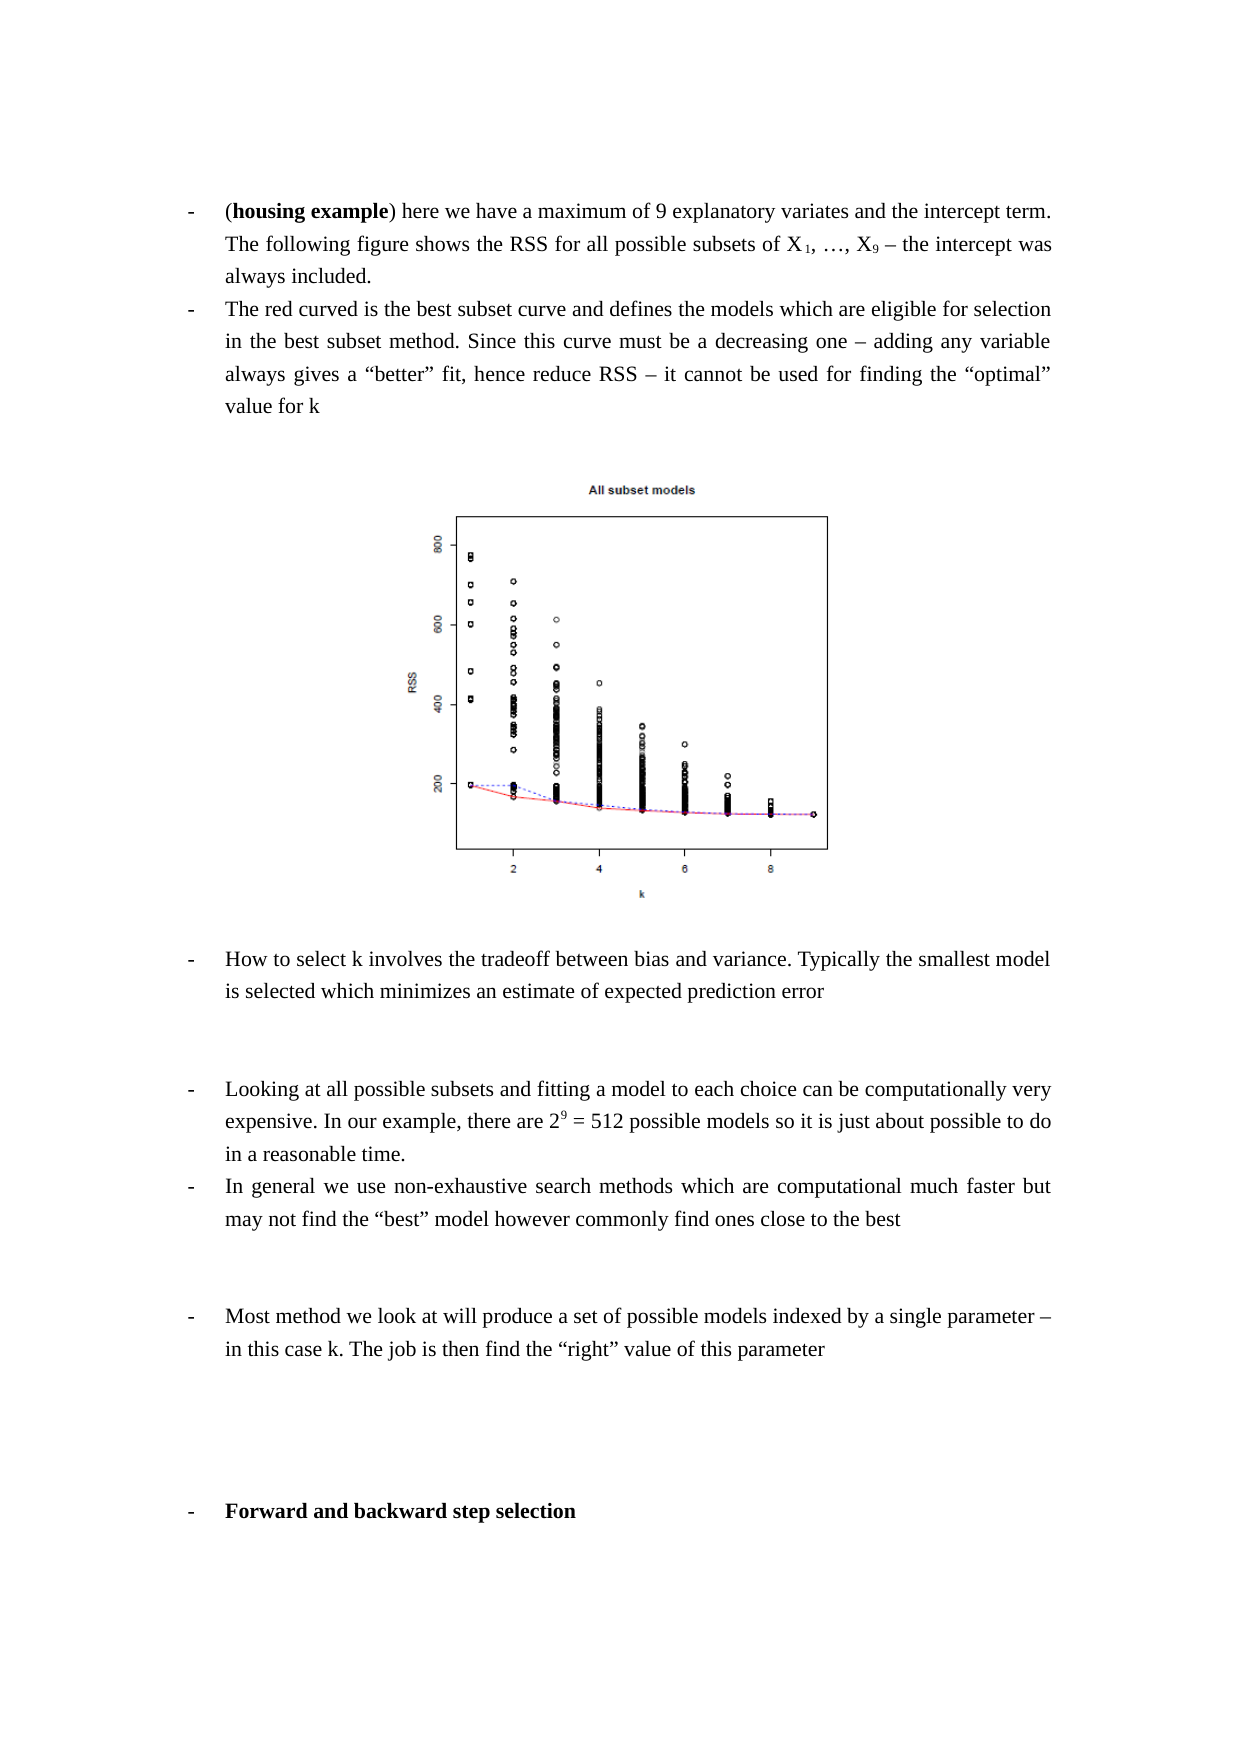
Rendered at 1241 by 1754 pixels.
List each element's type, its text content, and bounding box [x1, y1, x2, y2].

list Most method we look at will produce a set of possible models indexed by a single parameter – in this case k. The job is then find the “right” value of this parameter [187, 1299, 1053, 1364]
list How to select k involves the tradeoff between bias and variance. Typically the smallest model is selected which minimizes an estimate of expected prediction error [187, 942, 1053, 1007]
list (housing example) here we have a maximum of 9 explanatory variates and the intercept term. The following figure shows the RSS for all possible subsets of X1, …, X9 – the intercept was always included. [187, 194, 1053, 292]
picture [405, 454, 835, 916]
list Forward and backward step selection [187, 1494, 1053, 1527]
list The red curved is the best subset curve and defines the models which are eligible for selection in the best subset method. Since this curve must be a decreasing one – adding any variable always gives a “better” fit, hence reduce RSS – it cannot be used for finding the “optimal” value for k [187, 292, 1053, 422]
list In general we use non-exhaustive search methods which are computational much faster but may not find the “best” model however commonly find ones close to the best [187, 1169, 1053, 1234]
list Looking at all possible subsets and fitting a model to each choice can be computationally very expensive. In our example, there are 29 = 512 possible models so it is just about possible to do in a reasonable time. [187, 1072, 1053, 1169]
